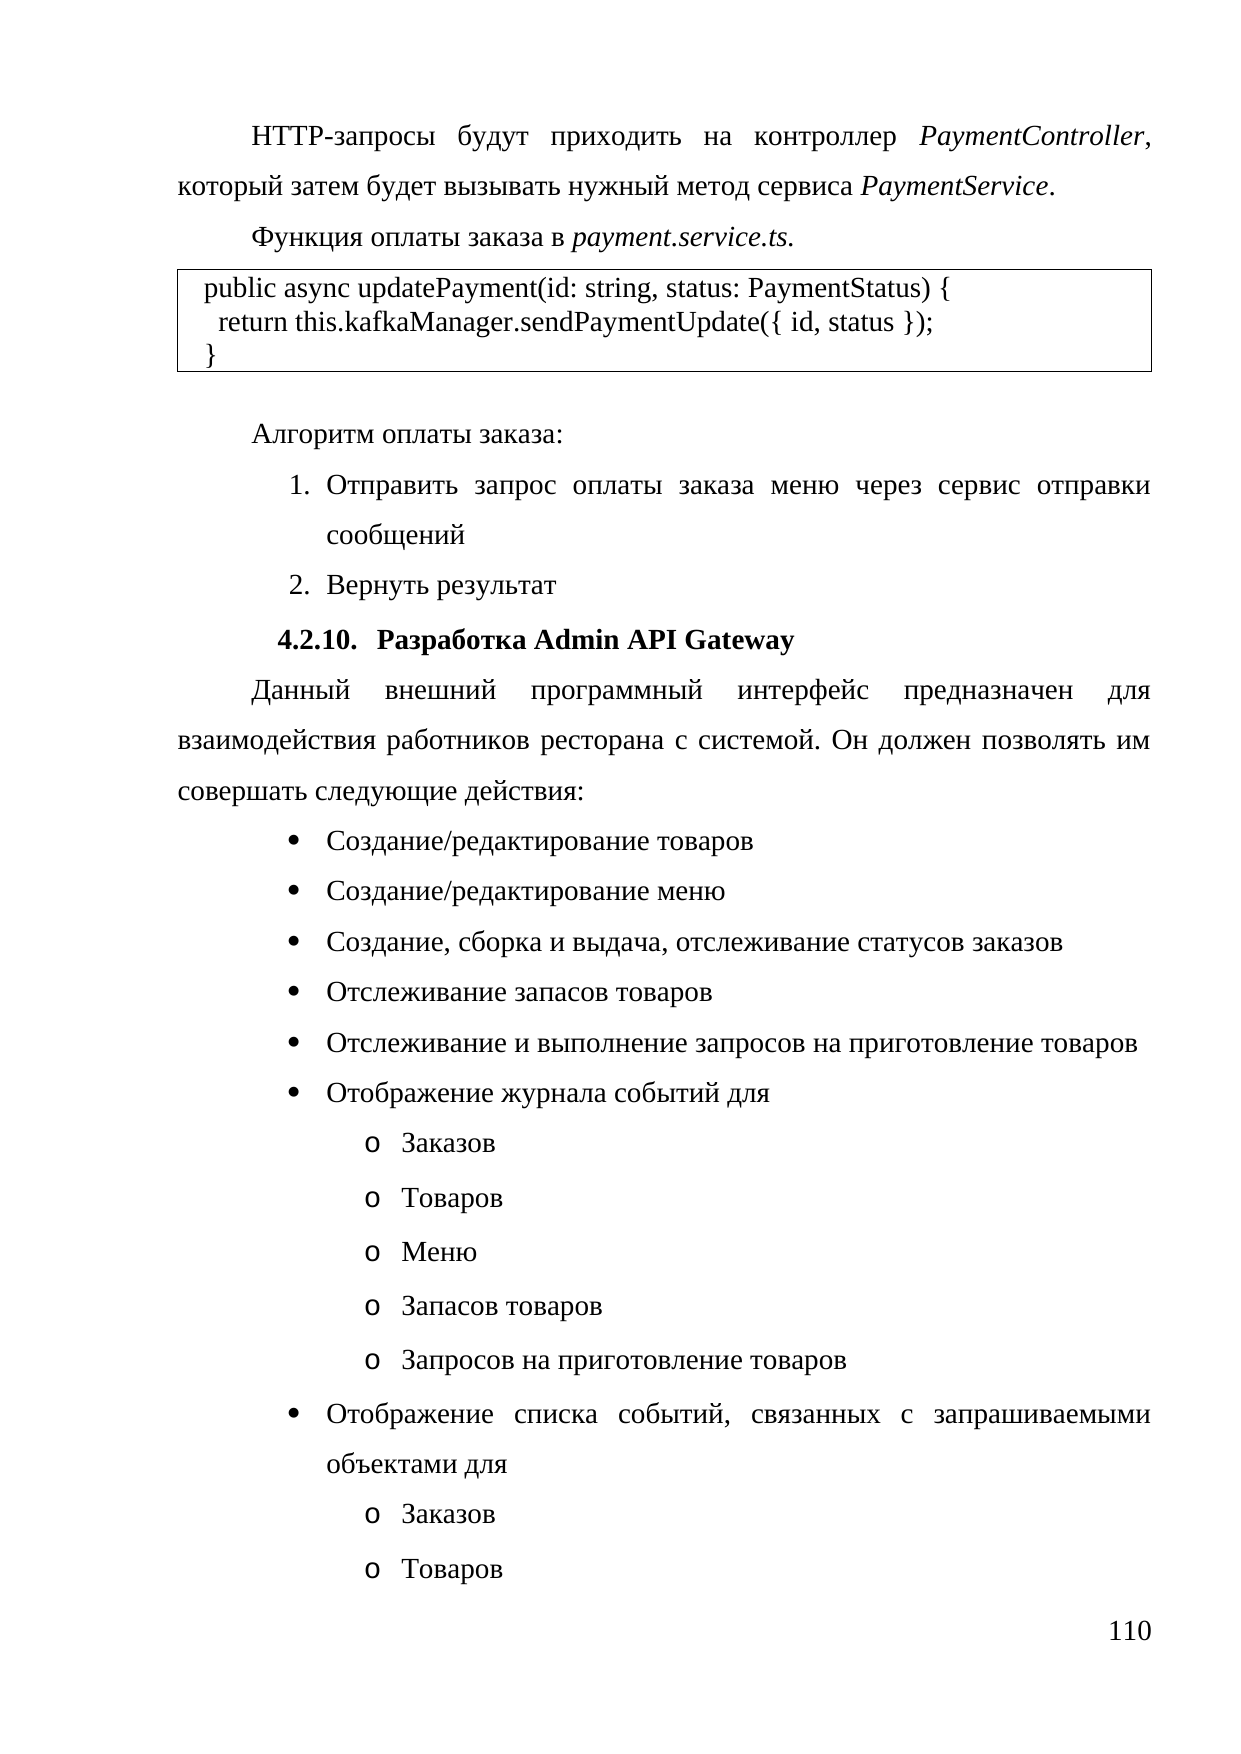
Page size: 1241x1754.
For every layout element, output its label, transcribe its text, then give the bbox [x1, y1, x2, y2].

list Создание, сборка и выдача, отслеживание статусов заказов [288, 924, 1152, 958]
list Запасов товаров [363, 1288, 1152, 1324]
list Отслеживание и выполнение запросов на приготовление товаров [288, 1025, 1152, 1058]
subtitle Разработка Admin API Gateway [277, 622, 1152, 655]
list Меню [363, 1234, 1152, 1270]
list Товаров [363, 1180, 1152, 1216]
list Отображение журнала событий для [288, 1075, 1152, 1109]
table_header public async updatePayment(id: string, status: PaymentStatus) { return this.kafkaManager.sendPaymentUpdate({ id, status }); } [178, 270, 1151, 371]
text Функция оплаты заказа в payment.service.ts. [177, 219, 1152, 252]
list Отправить запрос оплаты заказа меню через сервис отправки сообщений [288, 467, 1152, 551]
list Вернуть результат [288, 567, 1152, 601]
list Отображение списка событий, связанных с запрашиваемыми объектами для [288, 1396, 1152, 1480]
list Заказов [363, 1497, 1152, 1533]
list Товаров [363, 1551, 1152, 1587]
text Алгоритм оплаты заказа: [177, 416, 1152, 450]
text Данный внешний программный интерфейс предназначен для взаимодействия работников ресторана с системой. Он должен позволять им совершать следующие действия: [177, 672, 1152, 806]
list Создание/редактирование товаров [288, 823, 1152, 857]
list Запросов на приготовление товаров [363, 1342, 1152, 1378]
list Заказов [363, 1126, 1152, 1162]
text HTTP-запросы будут приходить на контроллер PaymentController, который затем будет вызывать нужный метод сервиса PaymentService. [177, 118, 1152, 202]
list Отслеживание запасов товаров [288, 974, 1152, 1008]
list Создание/редактирование меню [288, 873, 1152, 907]
